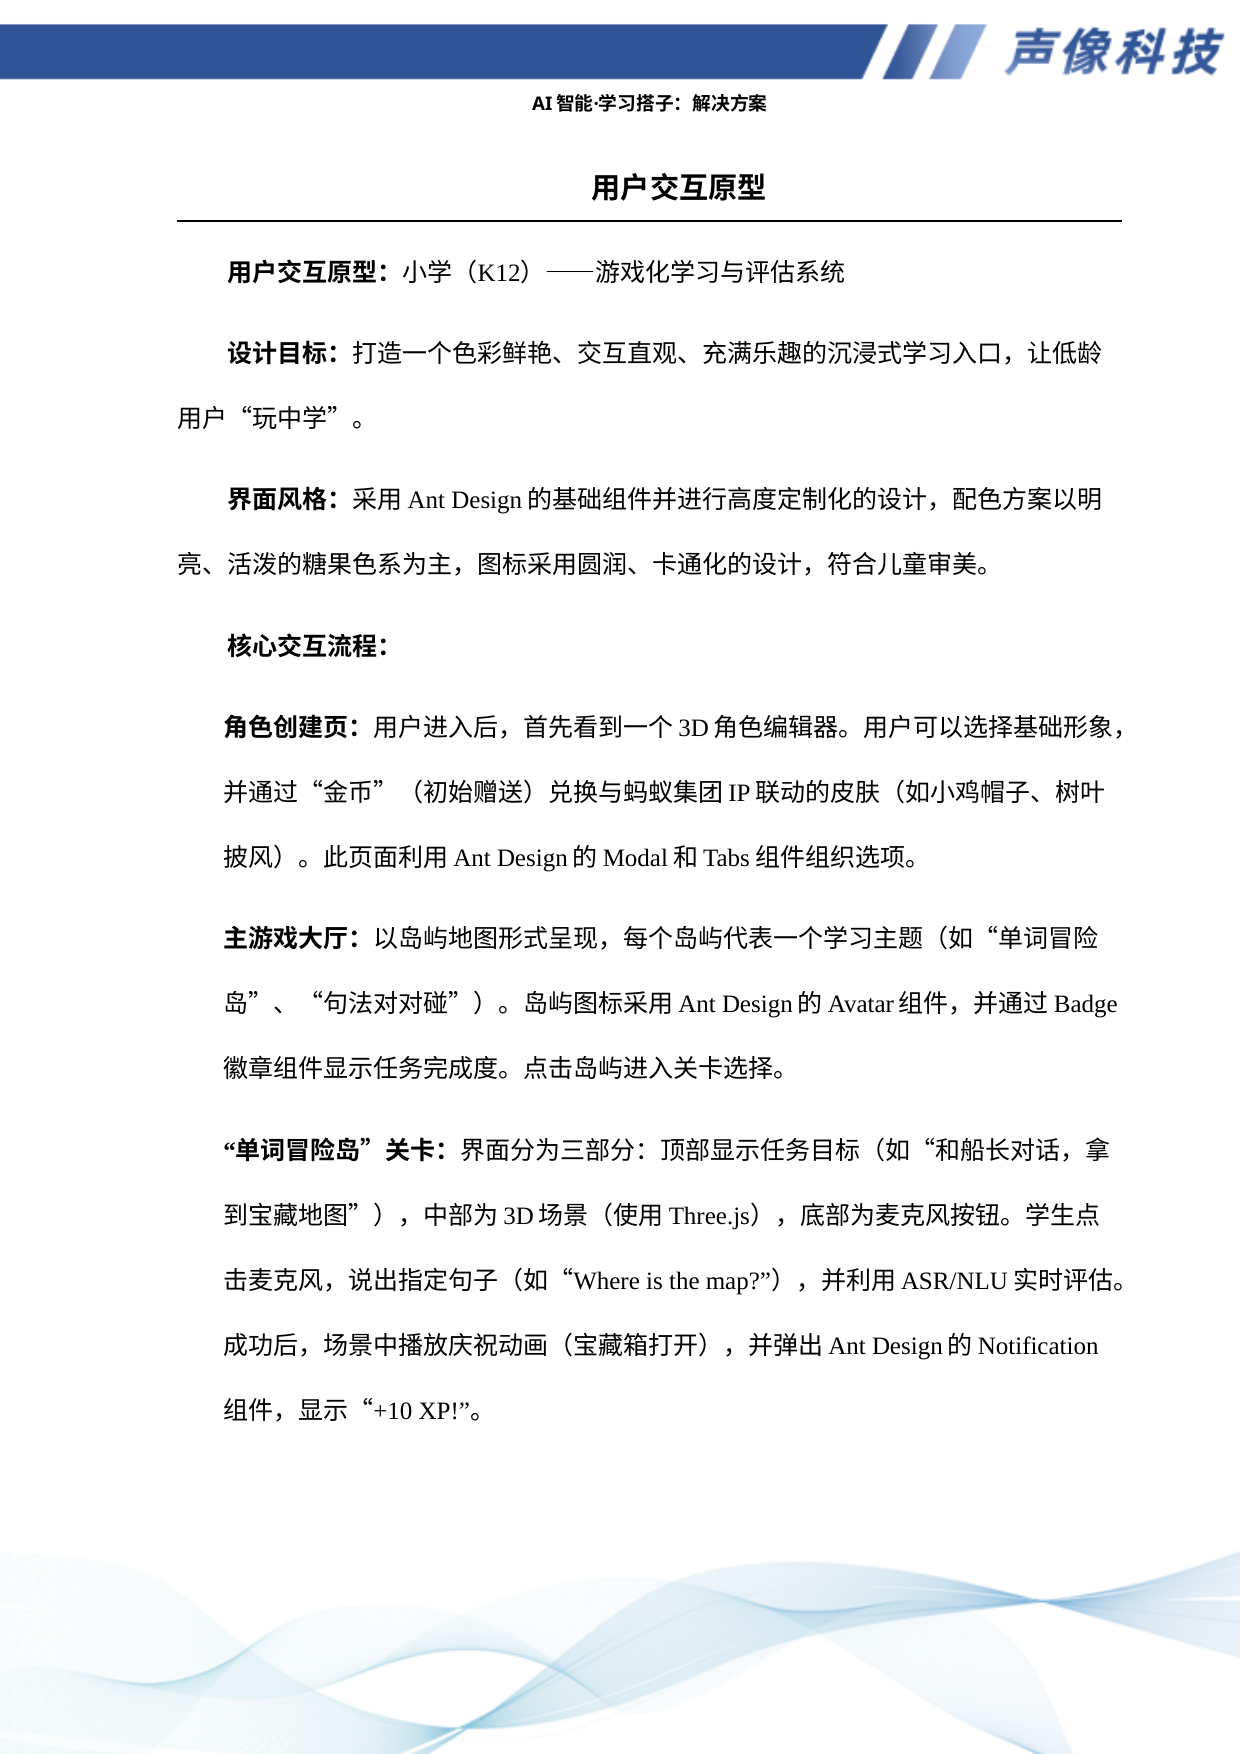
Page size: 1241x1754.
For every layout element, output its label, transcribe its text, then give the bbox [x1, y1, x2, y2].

text “单词冒险岛”关卡：界面分为三部分：顶部显示任务目标（如“和船长对话，拿到宝藏地图”），中部为3D场景（使用Three.js），底部为麦克风按钮。学生点击麦克风，说出指定句子（如“Where is the map?”），并利用ASR/NLU实时评估。成功后，场景中播放庆祝动画（宝藏箱打开），并弹出Ant Design的Notification组件，显示“+10 XP!”。 [223, 1116, 1122, 1441]
text 角色创建页：用户进入后，首先看到一个3D角色编辑器。用户可以选择基础形象，并通过“金币”（初始赠送）兑换与蚂蚁集团IP联动的皮肤（如小鸡帽子、树叶披风）。此页面利用Ant Design的Modal和Tabs组件组织选项。 [223, 693, 1122, 888]
text 主游戏大厅：以岛屿地图形式呈现，每个岛屿代表一个学习主题（如“单词冒险岛”、“句法对对碰”）。岛屿图标采用Ant Design的Avatar组件，并通过Badge徽章组件显示任务完成度。点击岛屿进入关卡选择。 [223, 904, 1122, 1099]
text 界面风格：采用Ant Design的基础组件并进行高度定制化的设计，配色方案以明亮、活泼的糖果色系为主，图标采用圆润、卡通化的设计，符合儿童审美。 [177, 465, 1122, 595]
picture [0, 0, 1241, 1754]
text 核心交互流程： [177, 612, 1122, 677]
text 用户交互原型：小学（K12）——游戏化学习与评估系统 [177, 238, 1122, 303]
text 设计目标：打造一个色彩鲜艳、交互直观、充满乐趣的沉浸式学习入口，让低龄用户“玩中学”。 [177, 319, 1122, 449]
text 用户交互原型 [177, 153, 1122, 220]
